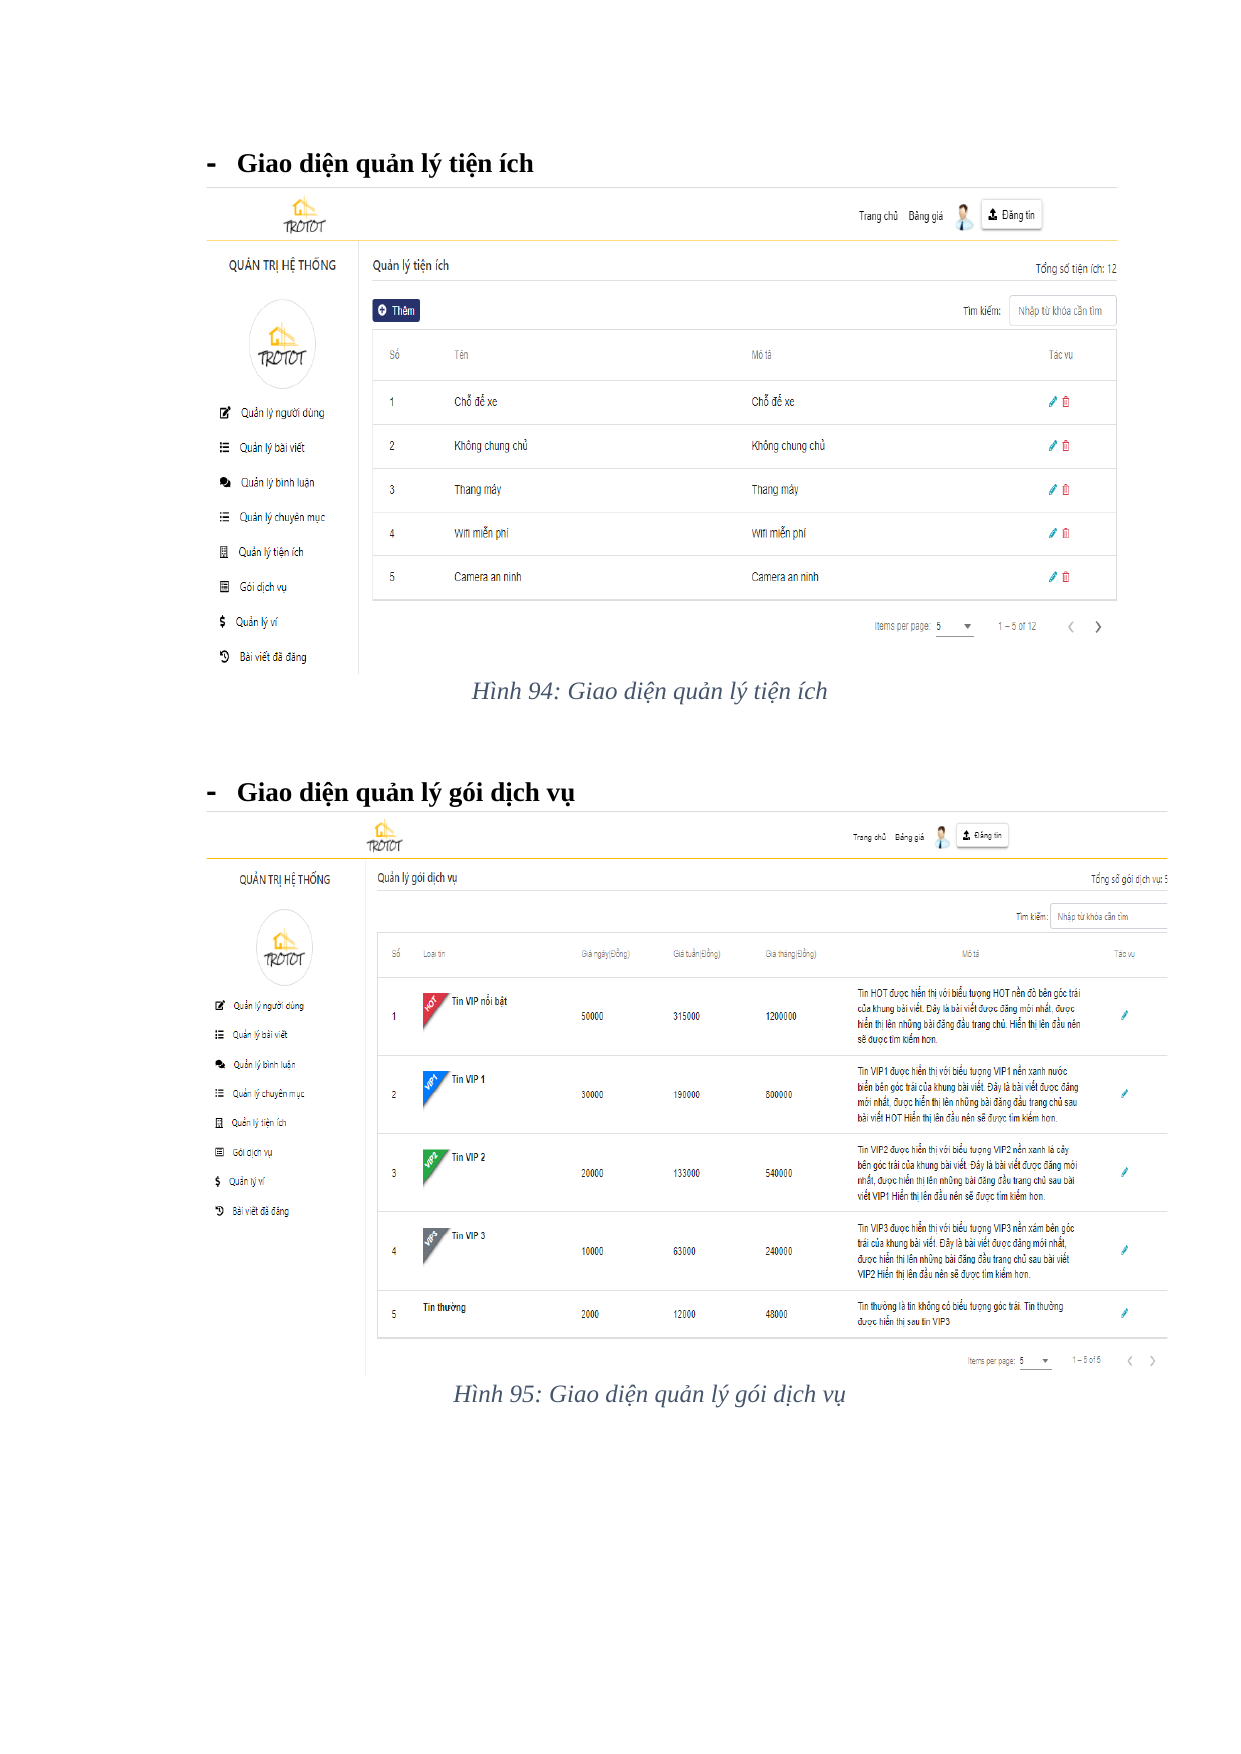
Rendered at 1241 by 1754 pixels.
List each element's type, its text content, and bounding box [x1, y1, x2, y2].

picture [206, 181, 1118, 674]
list Giao diện quản lý gói dịch vụ [207, 776, 1093, 807]
list Giao diện quản lý tiện ích [207, 148, 1093, 179]
text Hình 95: Giao diện quản lý gói dịch vụ [207, 1379, 1093, 1408]
picture [206, 809, 1168, 1377]
text Hình 94: Giao diện quản lý tiện ích [207, 676, 1093, 705]
